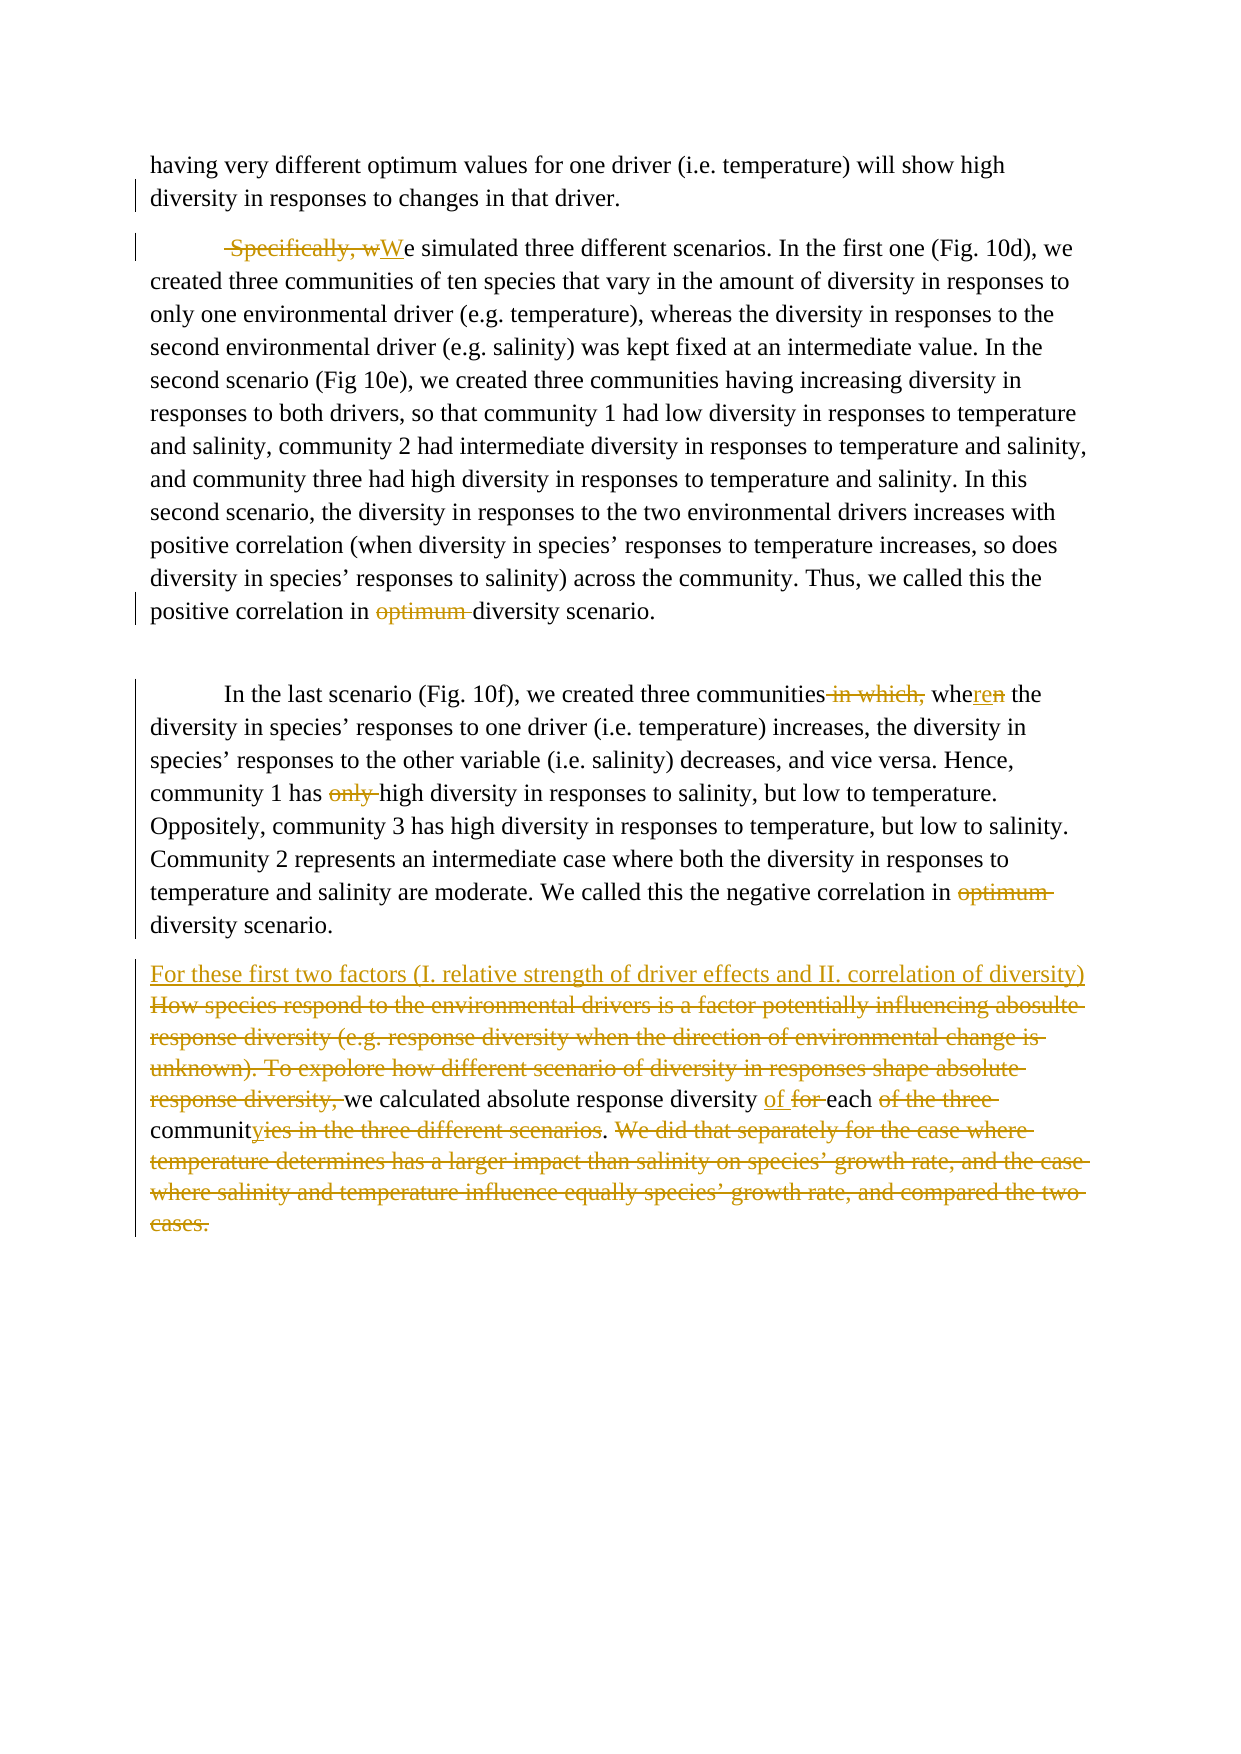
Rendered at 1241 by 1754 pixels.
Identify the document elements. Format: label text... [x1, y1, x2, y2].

text e simulated three different scenarios. In the first one (Fig. 10d), we created three communities of ten species that vary in the amount of diversity in responses to only one environmental driver (e.g. temperature), whereas the diversity in responses to the second environmental driver (e.g. salinity) was kept fixed at an intermediate value. In the second scenario (Fig 10e), we created three communities having increasing diversity in responses to both drivers, so that community 1 had low diversity in responses to temperature and salinity, community 2 had intermediate diversity in responses to temperature and salinity, and community three had high diversity in responses to temperature and salinity. In this second scenario, the diversity in responses to the two environmental drivers increases with positive correlation (when diversity in species’ responses to temperature increases, so does diversity in species’ responses to salinity) across the community. Thus, we called this the positive correlation in diversity scenario. [150, 233, 1090, 658]
text we calculated absolute response diversity each communit. [150, 1163, 1090, 1237]
text we calculated absolute response diversity each communit. [150, 959, 1090, 1161]
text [150, 150, 1090, 212]
text In the last scenario (Fig. 10f), we created three communities whe the diversity in species’ responses to one driver (i.e. temperature) increases, the diversity in species’ responses to the other variable (i.e. salinity) decreases, and vice versa. Hence, community 1 has high diversity in responses to salinity, but low to temperature. Oppositely, community 3 has high diversity in responses to temperature, but low to salinity. Community 2 represents an intermediate case where both the diversity in responses to temperature and salinity are moderate. We called this the negative correlation in diversity scenario. [150, 679, 1090, 938]
